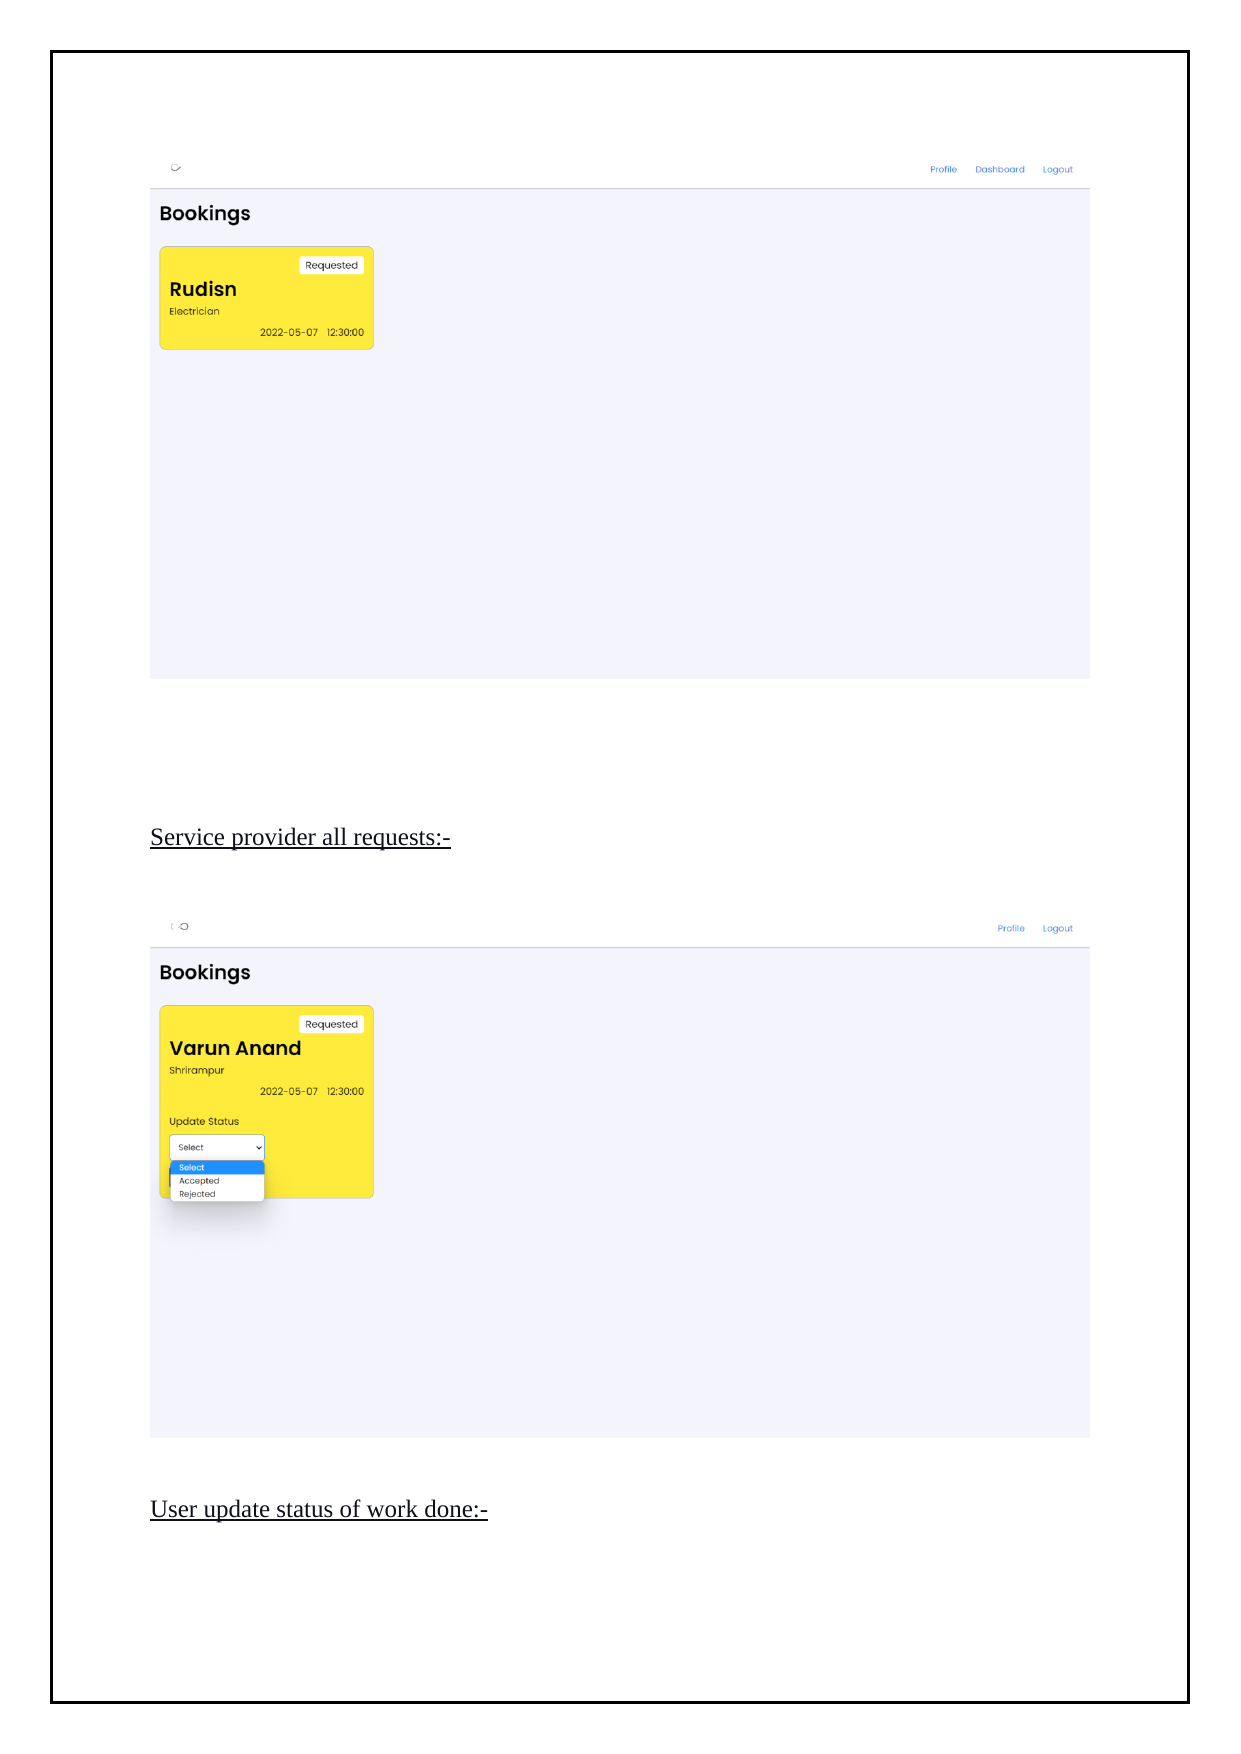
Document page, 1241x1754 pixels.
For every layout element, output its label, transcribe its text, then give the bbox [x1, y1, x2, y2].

text User update status of work done:- [150, 1494, 1090, 1523]
picture [150, 150, 1091, 679]
text Service provider all requests:- [150, 822, 1090, 851]
picture [150, 908, 1091, 1438]
